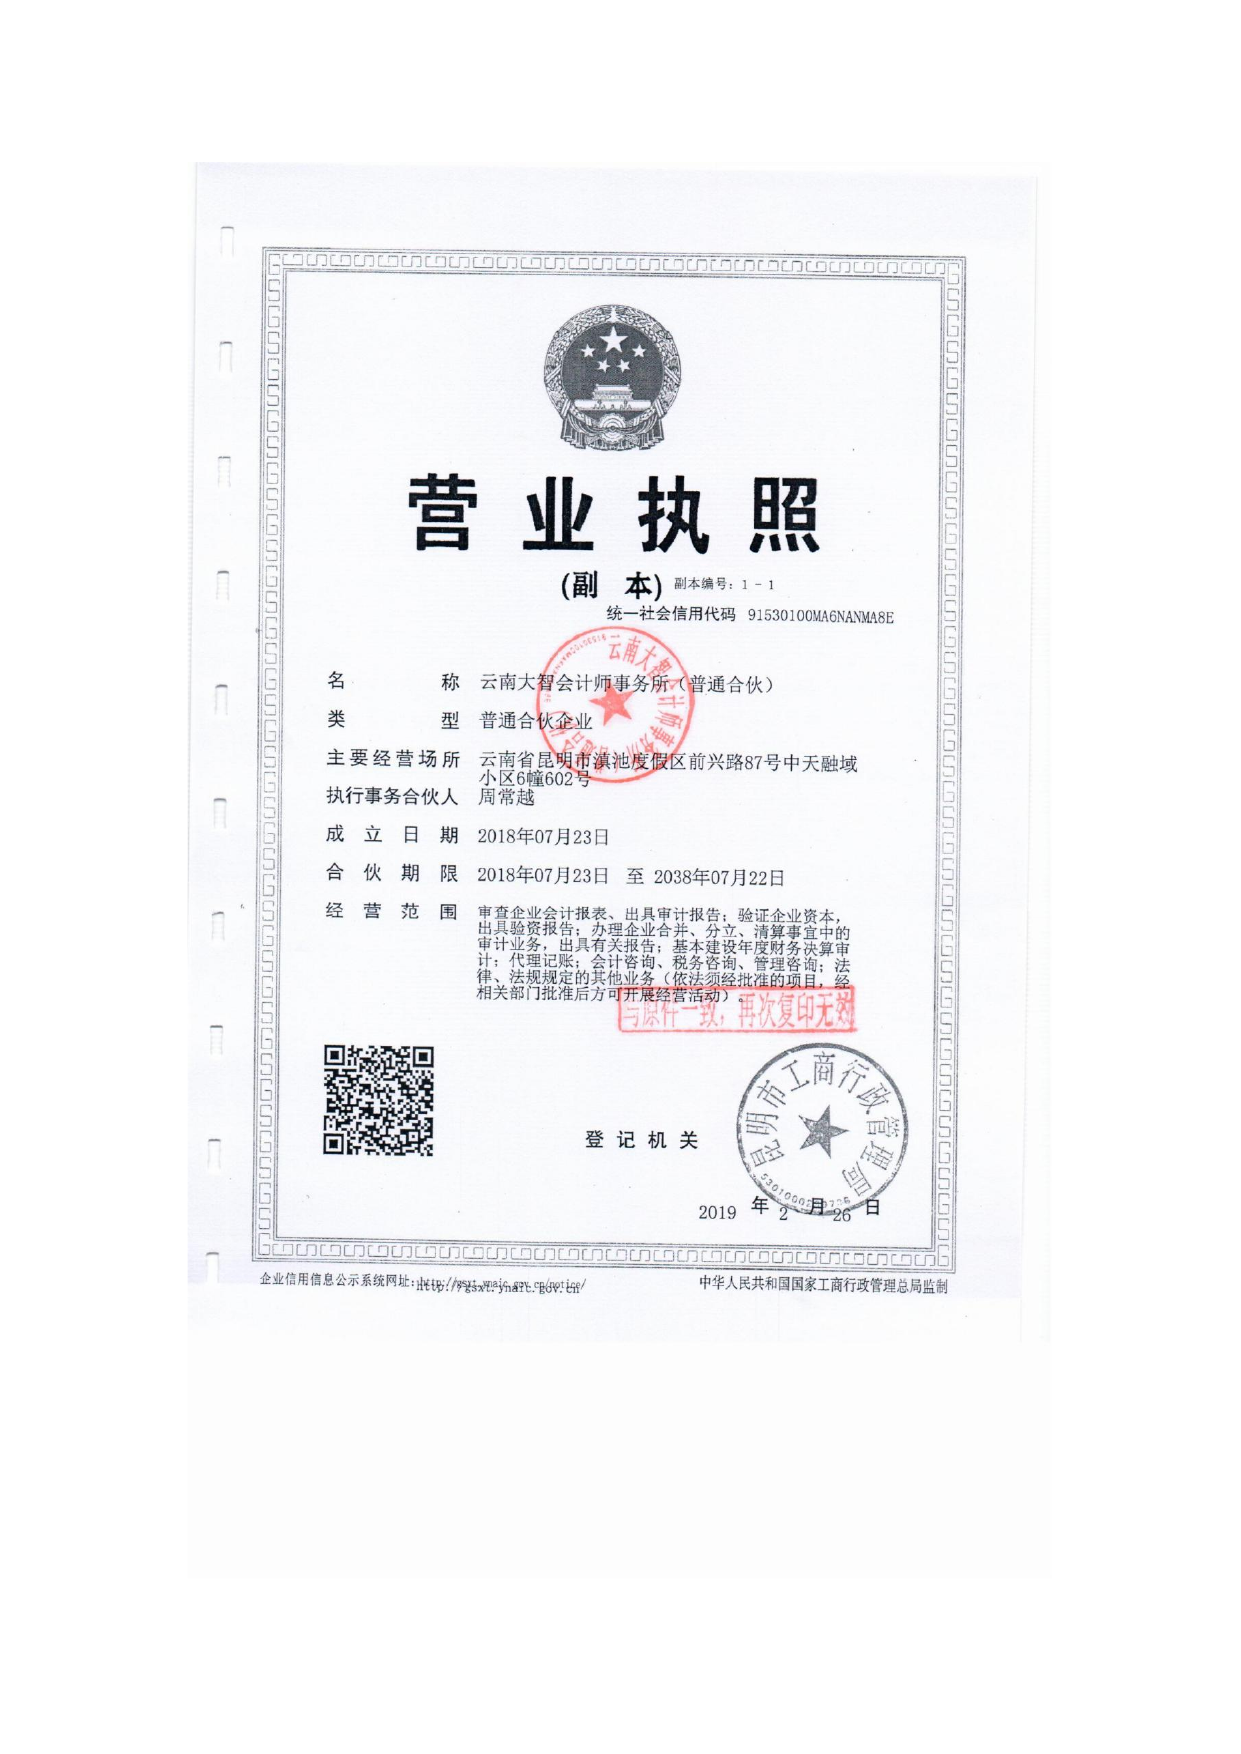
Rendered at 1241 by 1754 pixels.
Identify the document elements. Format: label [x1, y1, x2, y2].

picture [187, 162, 1052, 1586]
